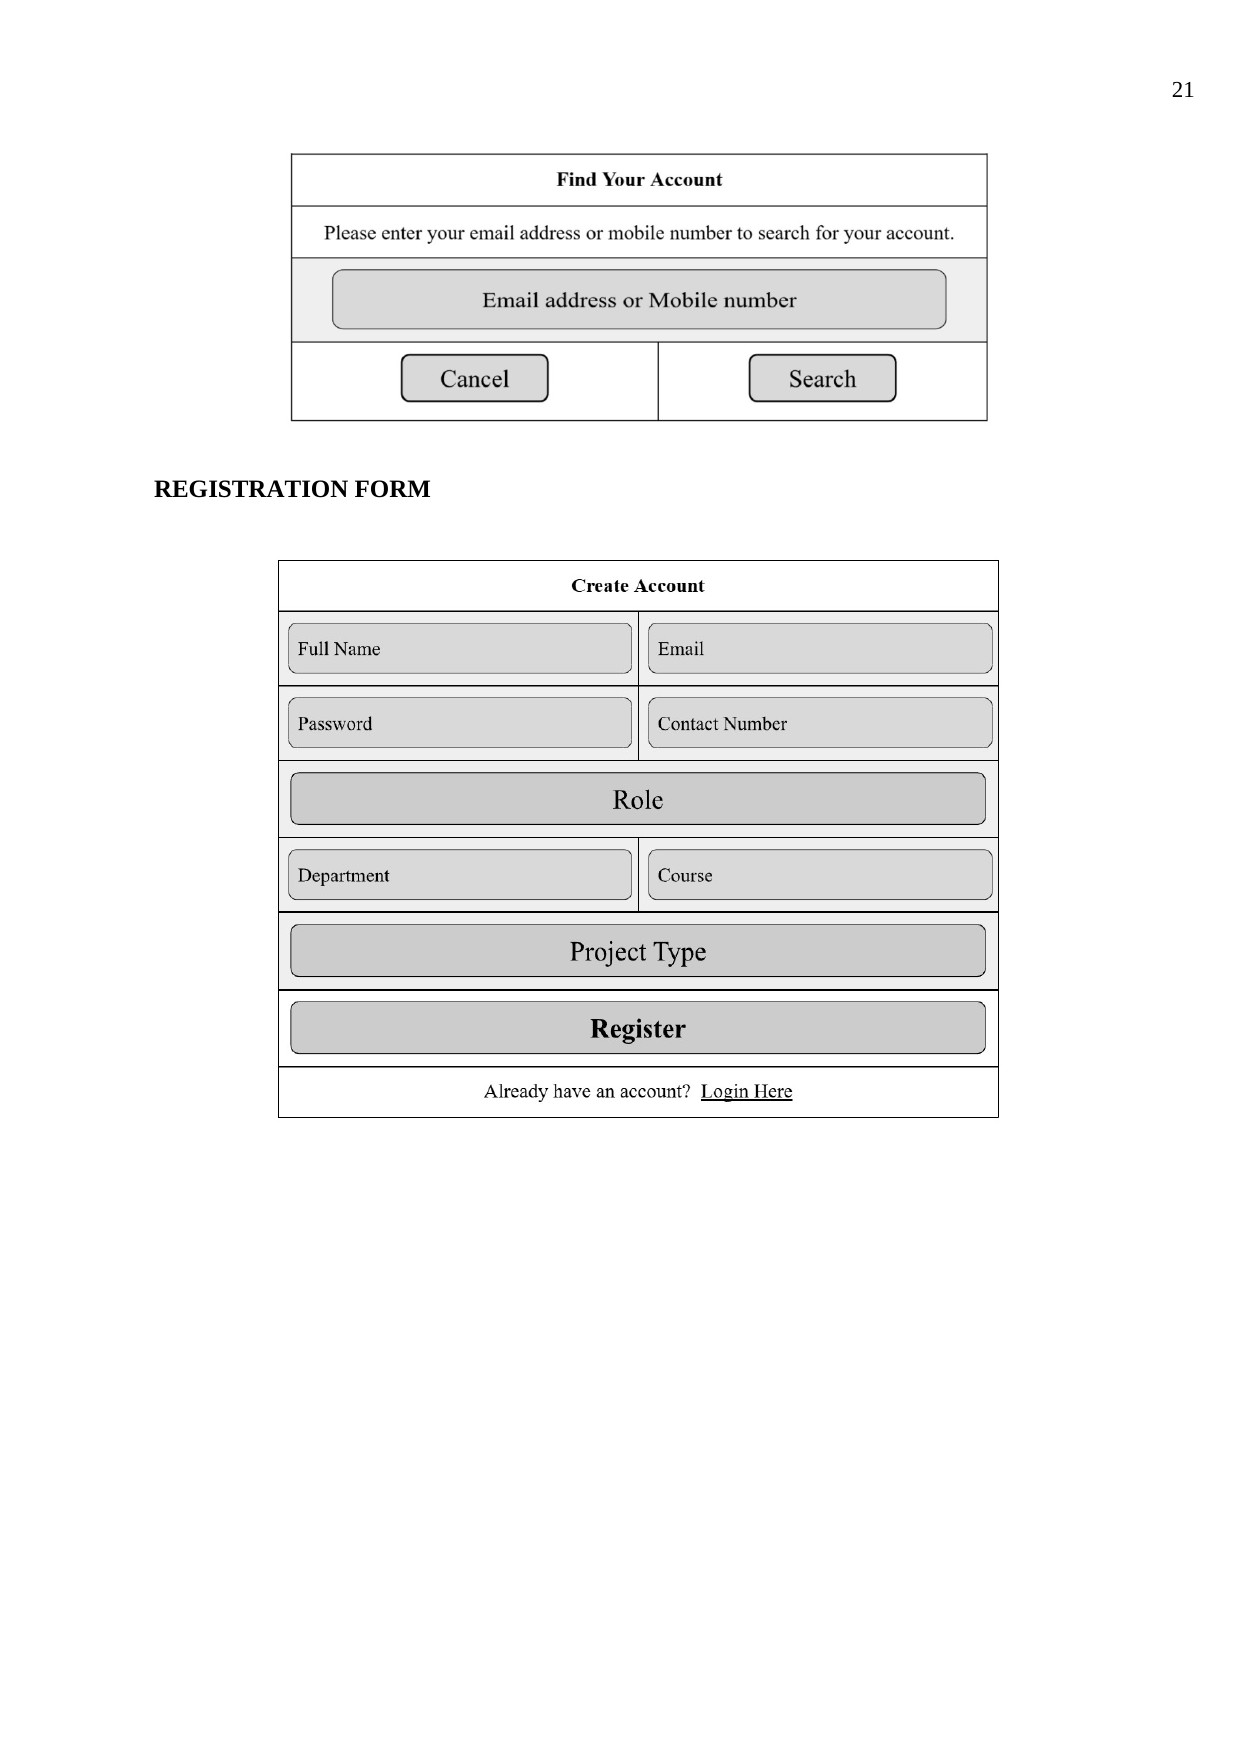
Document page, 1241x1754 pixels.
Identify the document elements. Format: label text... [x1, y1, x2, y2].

picture [268, 550, 1009, 1128]
text REGISTRATION FORM [154, 474, 1240, 502]
picture [286, 147, 992, 426]
